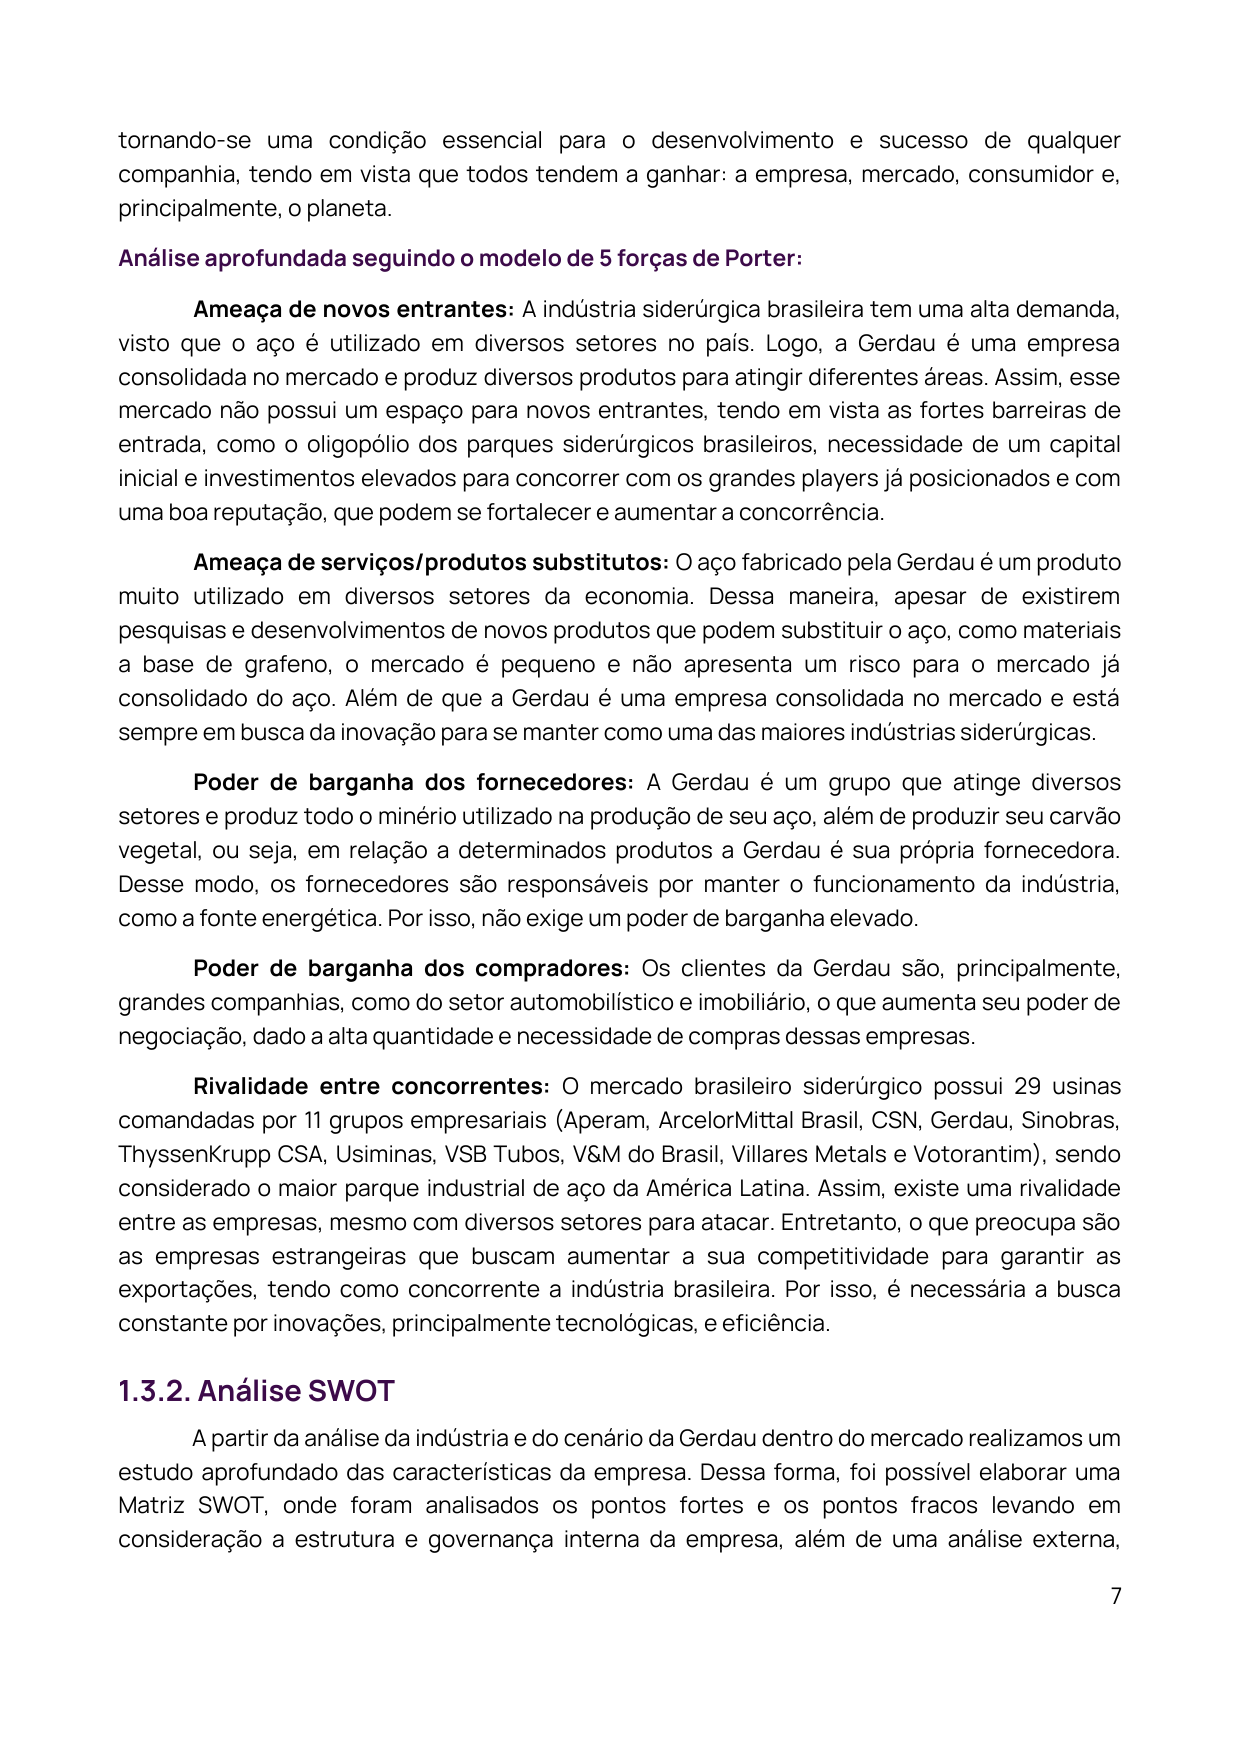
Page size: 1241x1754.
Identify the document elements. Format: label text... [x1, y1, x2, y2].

text Ameaça de novos entrantes: A indústria siderúrgica brasileira tem uma alta demanda, visto que o aço é utilizado em diversos setores no país. Logo, a Gerdau é uma empresa consolidada no mercado e produz diversos produtos para atingir diferentes áreas. Assim, esse mercado não possui um espaço para novos entrantes, tendo em vista as fortes barreiras de entrada, como o oligopólio dos parques siderúrgicos brasileiros, necessidade de um capital inicial e investimentos elevados para concorrer com os grandes players já posicionados e com uma boa reputação, que podem se fortalecer e aumentar a concorrência. [118, 293, 1122, 527]
text Rivalidade entre concorrentes: O mercado brasileiro siderúrgico possui 29 usinas comandadas por 11 grupos empresariais (Aperam, ArcelorMittal Brasil, CSN, Gerdau, Sinobras, ThyssenKrupp CSA, Usiminas, VSB Tubos, V&M do Brasil, Villares Metals e Votorantim), sendo considerado o maior parque industrial de aço da América Latina. Assim, existe uma rivalidade entre as empresas, mesmo com diversos setores para atacar. Entretanto, o que preocupa são as empresas estrangeiras que buscam aumentar a sua competitividade para garantir as exportações, tendo como concorrente a indústria brasileira. Por isso, é necessária a busca constante por inovações, principalmente tecnológicas, e eficiência. [118, 1070, 1122, 1339]
text Ameaça de serviços/produtos substitutos: O aço fabricado pela Gerdau é um produto muito utilizado em diversos setores da economia. Dessa maneira, apesar de existirem pesquisas e desenvolvimentos de novos produtos que podem substituir o aço, como materiais a base de grafeno, o mercado é pequeno e não apresenta um risco para o mercado já consolidado do aço. Além de que a Gerdau é uma empresa consolidada no mercado e está sempre em busca da inovação para se manter como uma das maiores indústrias siderúrgicas. [118, 546, 1122, 747]
text Poder de barganha dos fornecedores: A Gerdau é um grupo que atinge diversos setores e produz todo o minério utilizado na produção de seu aço, além de produzir seu carvão vegetal, ou seja, em relação a determinados produtos a Gerdau é sua própria fornecedora. Desse modo, os fornecedores são responsáveis por manter o funcionamento da indústria, como a fonte energética. Por isso, não exige um poder de barganha elevado. [118, 766, 1122, 933]
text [118, 124, 1122, 223]
subtitle Análise aprofundada seguindo o modelo de 5 forças de Porter: [118, 242, 1122, 273]
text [118, 1422, 1122, 1554]
subtitle 1.3.2. Análise SWOT [118, 1370, 1122, 1410]
text Poder de barganha dos compradores: Os clientes da Gerdau são, principalmente, grandes companhias, como do setor automobilístico e imobiliário, o que aumenta seu poder de negociação, dado a alta quantidade e necessidade de compras dessas empresas. [118, 952, 1122, 1051]
